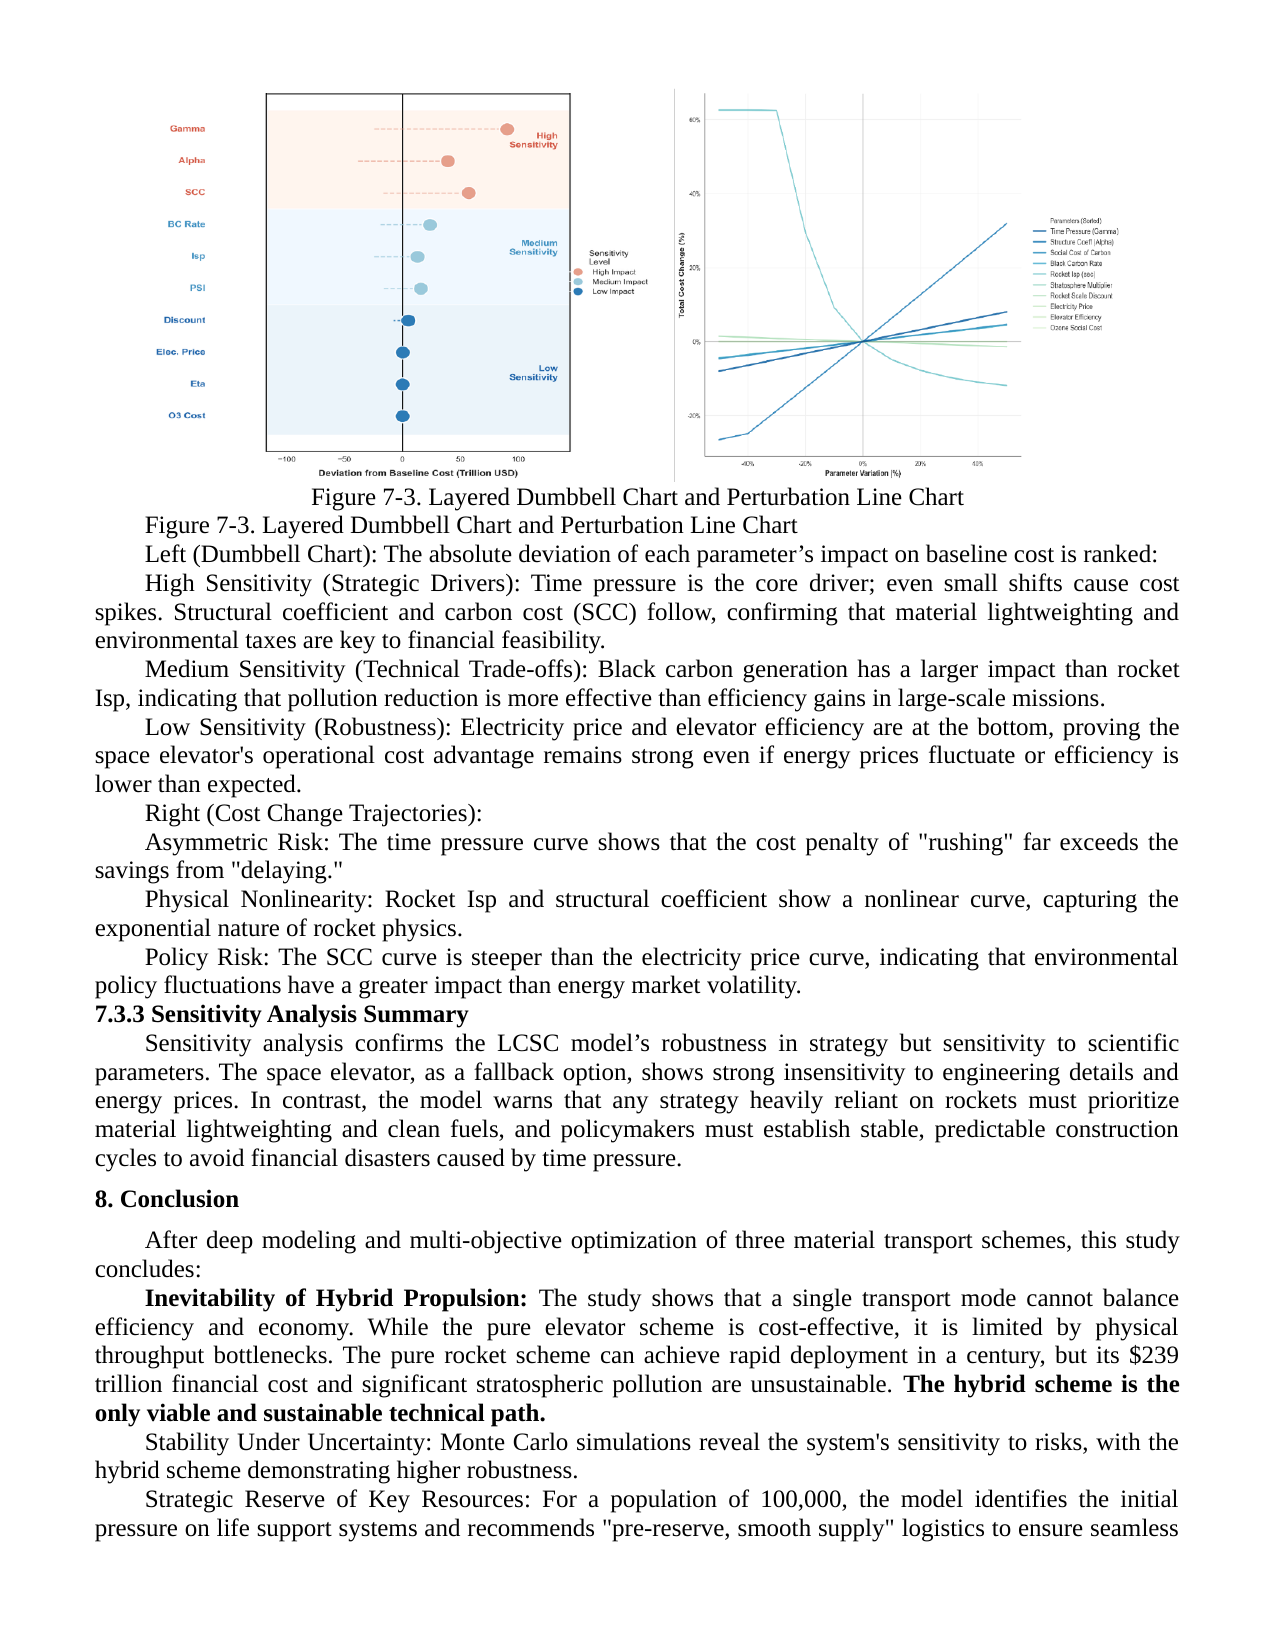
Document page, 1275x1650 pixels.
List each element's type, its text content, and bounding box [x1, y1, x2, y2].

text 8. Conclusion [94, 1184, 1181, 1213]
text After deep modeling and multi-objective optimization of three material transport schemes, this study concludes: [94, 1226, 1181, 1283]
text Inevitability of Hybrid Propulsion: The study shows that a single transport mode cannot balance efficiency and economy. While the pure elevator scheme is cost-effective, it is limited by physical throughput bottlenecks. The pure rocket scheme can achieve rapid deployment in a century, but its $239 trillion financial cost and significant stratospheric pollution are unsustainable. The hybrid scheme is the only viable and sustainable technical path. [94, 1283, 1181, 1427]
text 7.3.3 Sensitivity Analysis Summary [94, 999, 1181, 1028]
text Stability Under Uncertainty: Monte Carlo simulations reveal the system's sensitivity to risks, with the hybrid scheme demonstrating higher robustness. [94, 1427, 1181, 1484]
text Physical Nonlinearity: Rocket Isp and structural coefficient show a nonlinear curve, capturing the exponential nature of rocket physics. [94, 884, 1181, 942]
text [94, 1484, 1181, 1542]
picture [150, 88, 1125, 482]
text Sensitivity analysis confirms the LCSC model’s robustness in strategy but sensitivity to scientific parameters. The space elevator, as a fallback option, shows strong insensitivity to engineering details and energy prices. In contrast, the model warns that any strategy heavily reliant on rockets must prioritize material lightweighting and clean fuels, and policymakers must establish stable, predictable construction cycles to avoid financial disasters caused by time pressure. [94, 1028, 1181, 1172]
text Medium Sensitivity (Technical Trade-offs): Black carbon generation has a larger impact than rocket Isp, indicating that pollution reduction is more effective than efficiency gains in large-scale missions. [94, 654, 1181, 712]
text Left (Dumbbell Chart): The absolute deviation of each parameter’s impact on baseline cost is ranked: [94, 539, 1181, 568]
text Figure 7-3. Layered Dumbbell Chart and Perturbation Line Chart [94, 482, 1181, 511]
text Policy Risk: The SCC curve is steeper than the electricity price curve, indicating that environmental policy fluctuations have a greater impact than energy market volatility. [94, 942, 1181, 999]
text Low Sensitivity (Robustness): Electricity price and elevator efficiency are at the bottom, proving the space elevator's operational cost advantage remains strong even if energy prices fluctuate or efficiency is lower than expected. [94, 712, 1181, 798]
text Figure 7-3. Layered Dumbbell Chart and Perturbation Line Chart [94, 511, 1181, 539]
text Right (Cost Change Trajectories): [94, 798, 1181, 827]
text High Sensitivity (Strategic Drivers): Time pressure is the core driver; even small shifts cause cost spikes. Structural coefficient and carbon cost (SCC) follow, confirming that material lightweighting and environmental taxes are key to financial feasibility. [94, 568, 1181, 654]
text Asymmetric Risk: The time pressure curve shows that the cost penalty of "rushing" far exceeds the savings from "delaying." [94, 827, 1181, 884]
